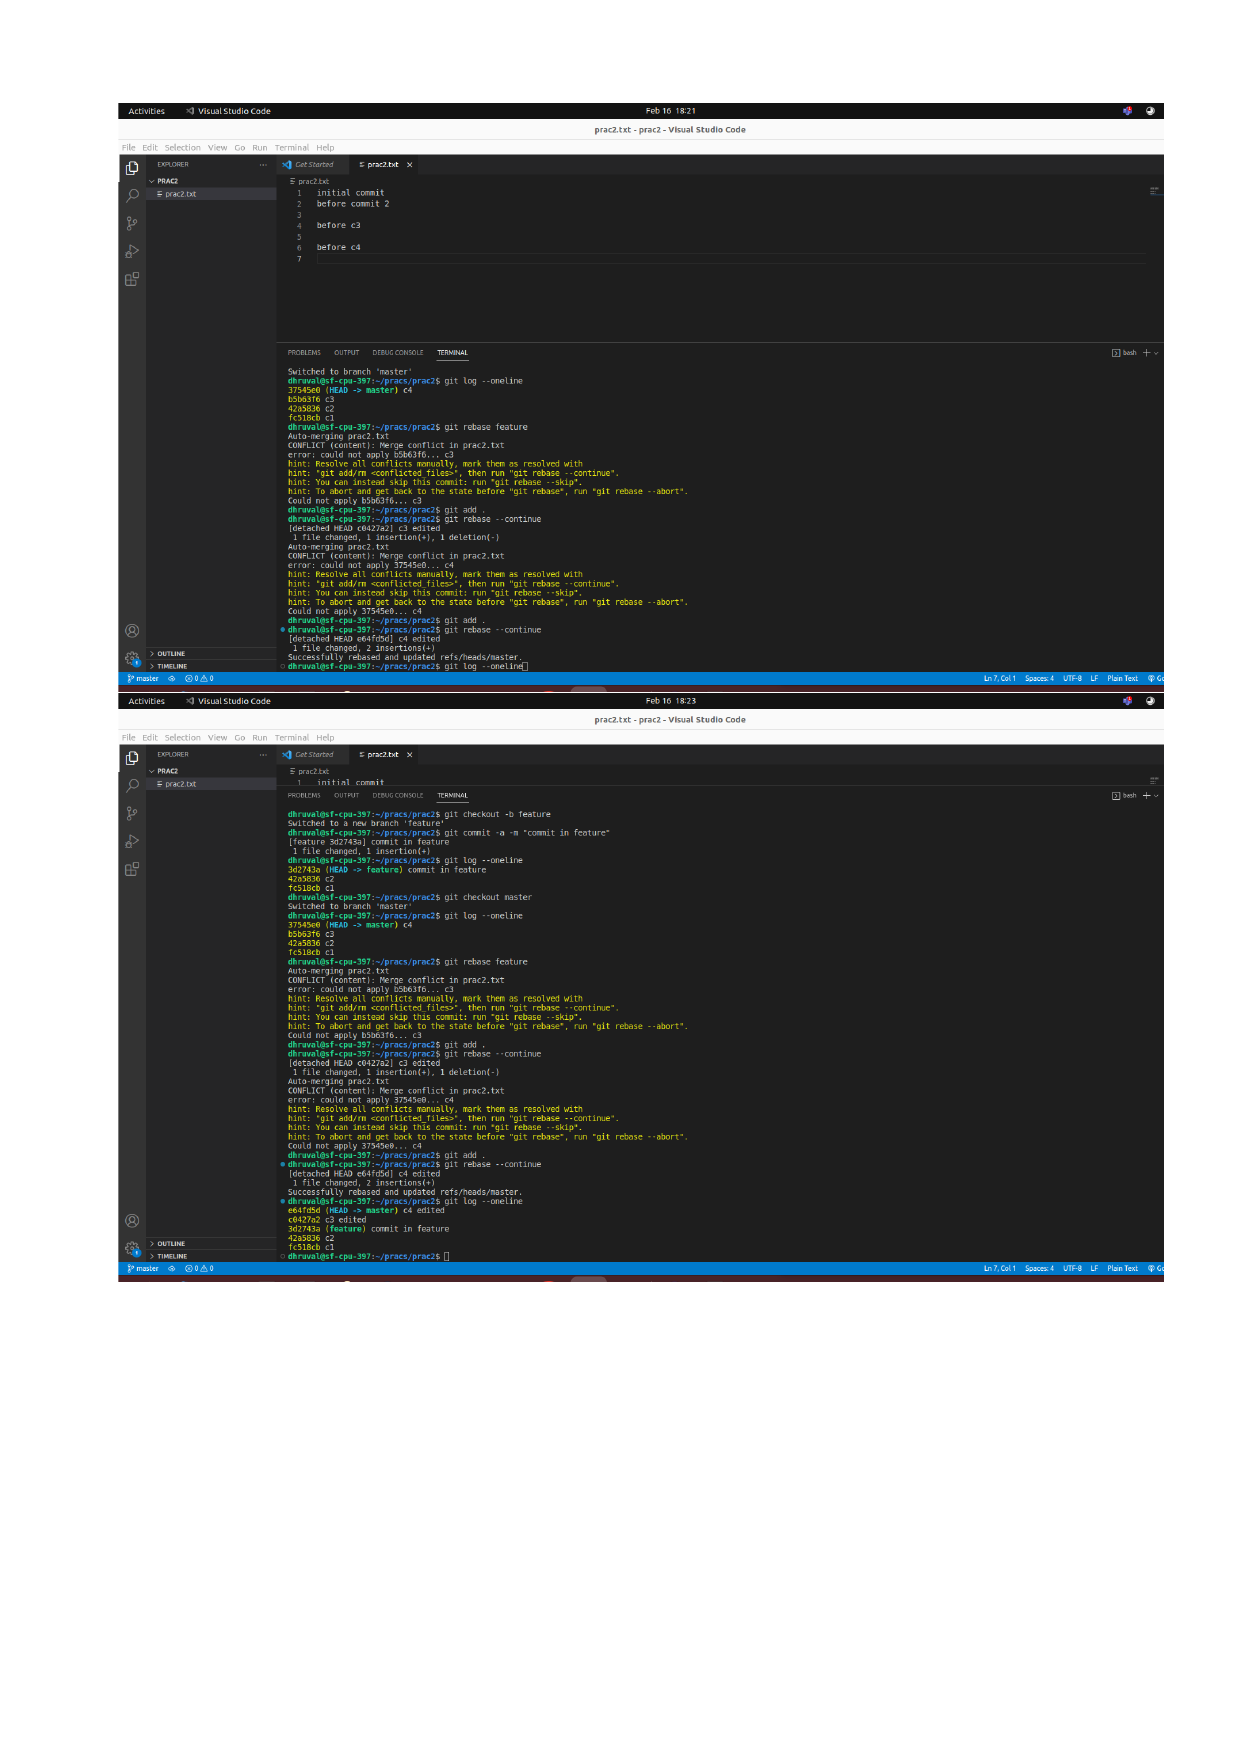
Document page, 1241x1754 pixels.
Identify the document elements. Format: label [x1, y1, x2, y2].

picture [118, 693, 1164, 1282]
picture [118, 103, 1164, 692]
